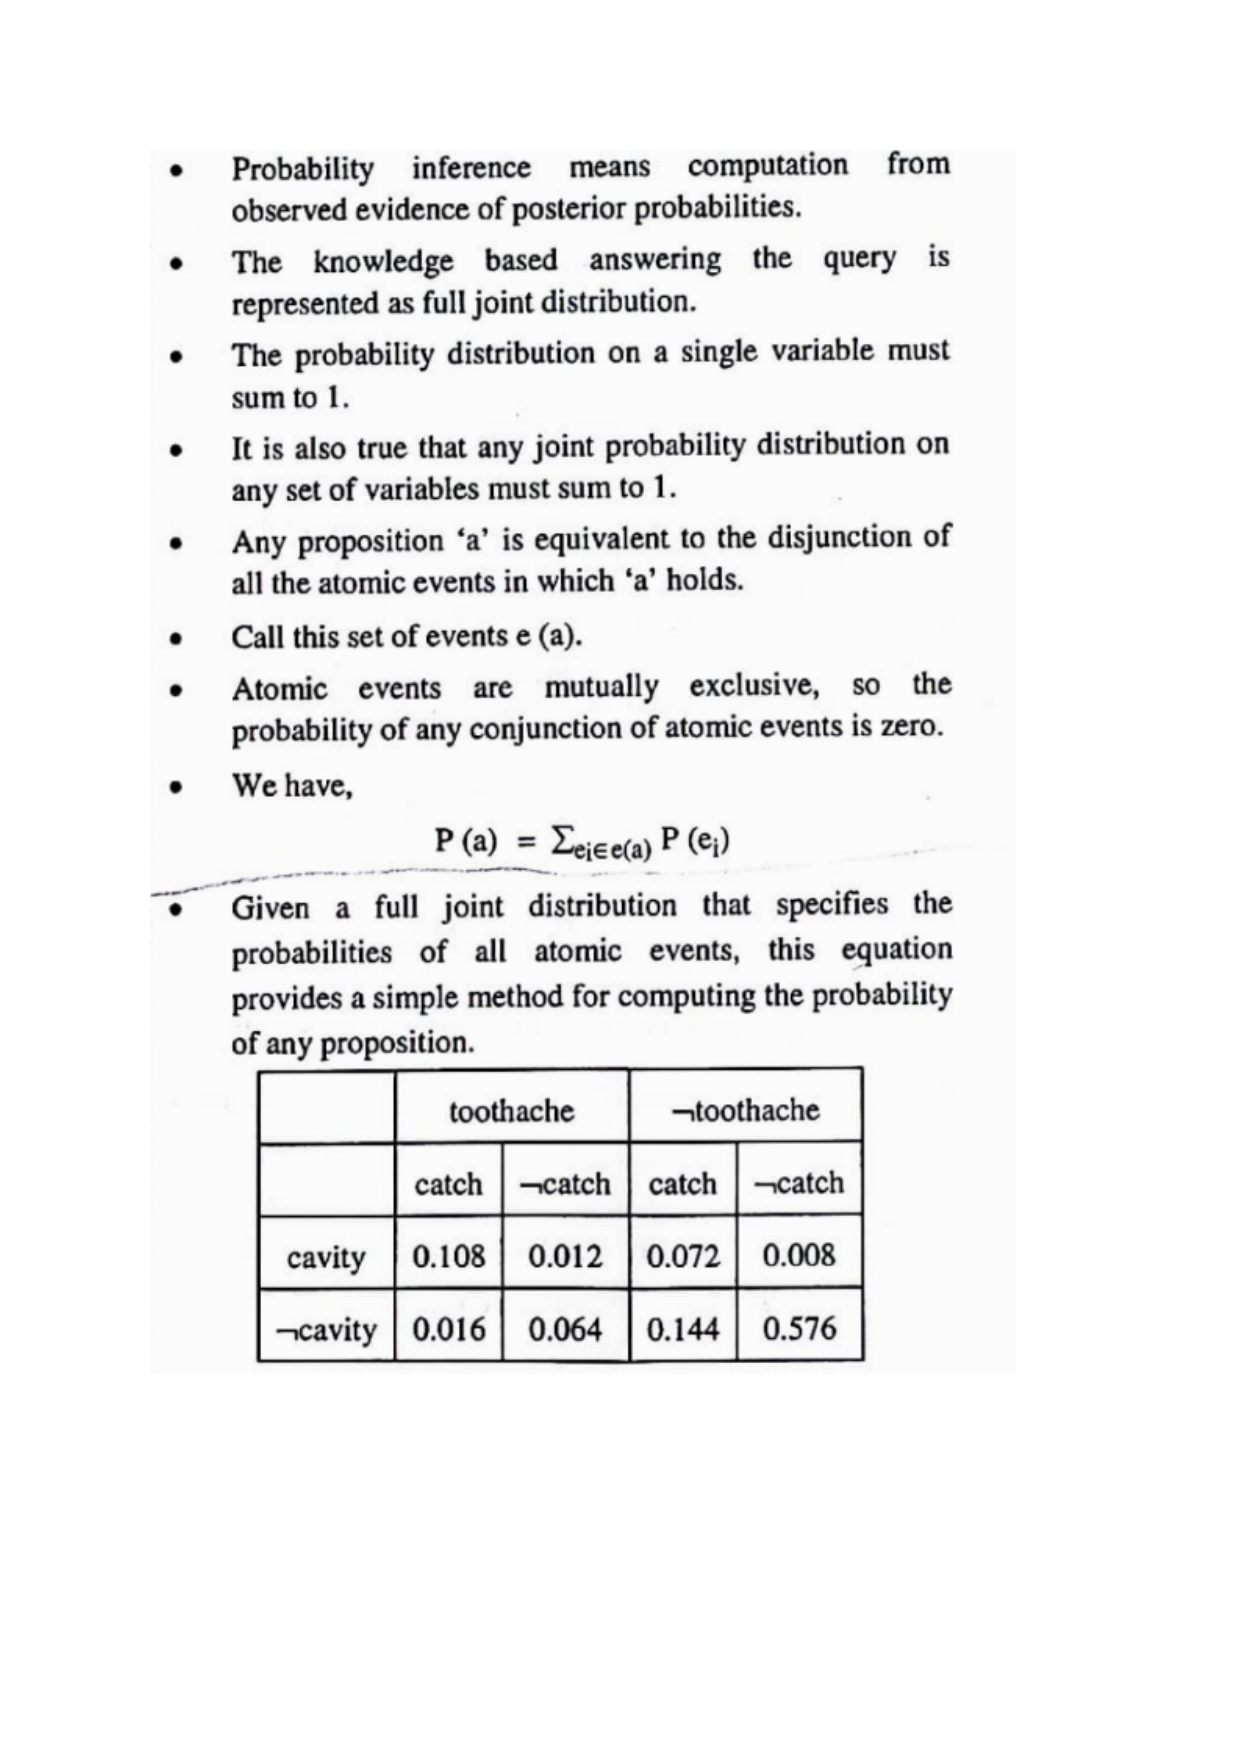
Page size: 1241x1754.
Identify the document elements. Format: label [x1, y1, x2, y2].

picture [150, 150, 1016, 1374]
